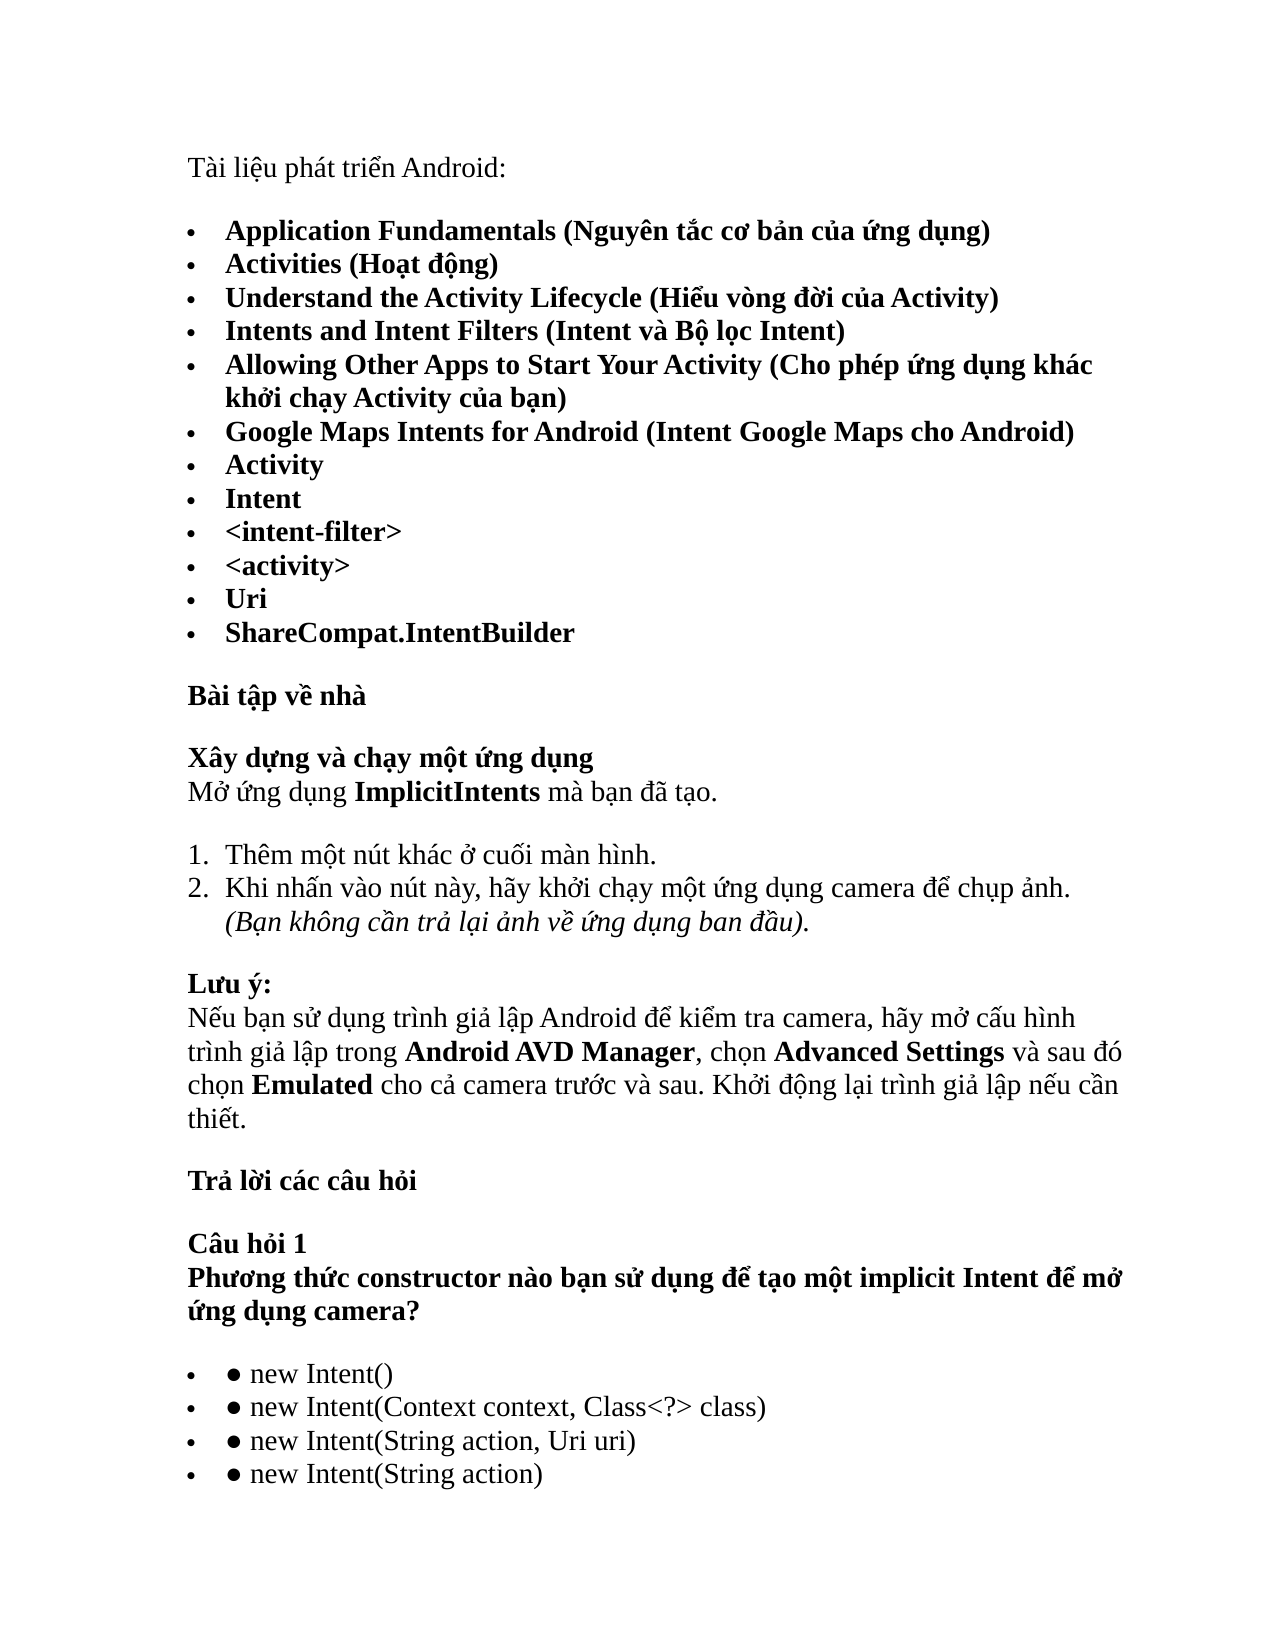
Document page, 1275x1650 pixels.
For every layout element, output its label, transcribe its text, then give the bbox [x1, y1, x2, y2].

text Tài liệu phát triển Android: [187, 150, 1125, 183]
list Intent [187, 481, 1125, 514]
text Lưu ý: Nếu bạn sử dụng trình giả lập Android để kiểm tra camera, hãy mở cấu hình trình giả lập trong Android AVD Manager, chọn Advanced Settings và sau đó chọn Emulated cho cả camera trước và sau. Khởi động lại trình giả lập nếu cần thiết. [187, 967, 1125, 1134]
list <activity> [187, 548, 1125, 582]
list ShareCompat.IntentBuilder [187, 615, 1125, 649]
text Xây dựng và chạy một ứng dụng Mở ứng dụng ImplicitIntents mà bạn đã tạo. [187, 741, 1125, 808]
list Uri [187, 582, 1125, 615]
text Trả lời các câu hỏi [187, 1163, 1125, 1197]
list Understand the Activity Lifecycle (Hiểu vòng đời của Activity) [187, 280, 1125, 313]
list ● new Intent(String action) [187, 1457, 1125, 1490]
text Bài tập về nhà [187, 678, 1125, 711]
list Activities (Hoạt động) [187, 246, 1125, 280]
list Khi nhấn vào nút này, hãy khởi chạy một ứng dụng camera để chụp ảnh. (Bạn không cần trả lại ảnh về ứng dụng ban đầu). [187, 870, 1125, 937]
list <intent-filter> [187, 514, 1125, 548]
list ● new Intent(Context context, Class<?> class) [187, 1389, 1125, 1423]
list Thêm một nút khác ở cuối màn hình. [187, 837, 1125, 870]
list ● new Intent(String action, Uri uri) [187, 1423, 1125, 1457]
list Intents and Intent Filters (Intent và Bộ lọc Intent) [187, 313, 1125, 347]
text Câu hỏi 1 Phương thức constructor nào bạn sử dụng để tạo một implicit Intent để mở ứng dụng camera? [187, 1226, 1125, 1327]
list Allowing Other Apps to Start Your Activity (Cho phép ứng dụng khác khởi chạy Activity của bạn) [187, 347, 1125, 414]
list Activity [187, 447, 1125, 481]
list Google Maps Intents for Android (Intent Google Maps cho Android) [187, 414, 1125, 447]
list ● new Intent() [187, 1356, 1125, 1389]
list Application Fundamentals (Nguyên tắc cơ bản của ứng dụng) [187, 213, 1125, 246]
